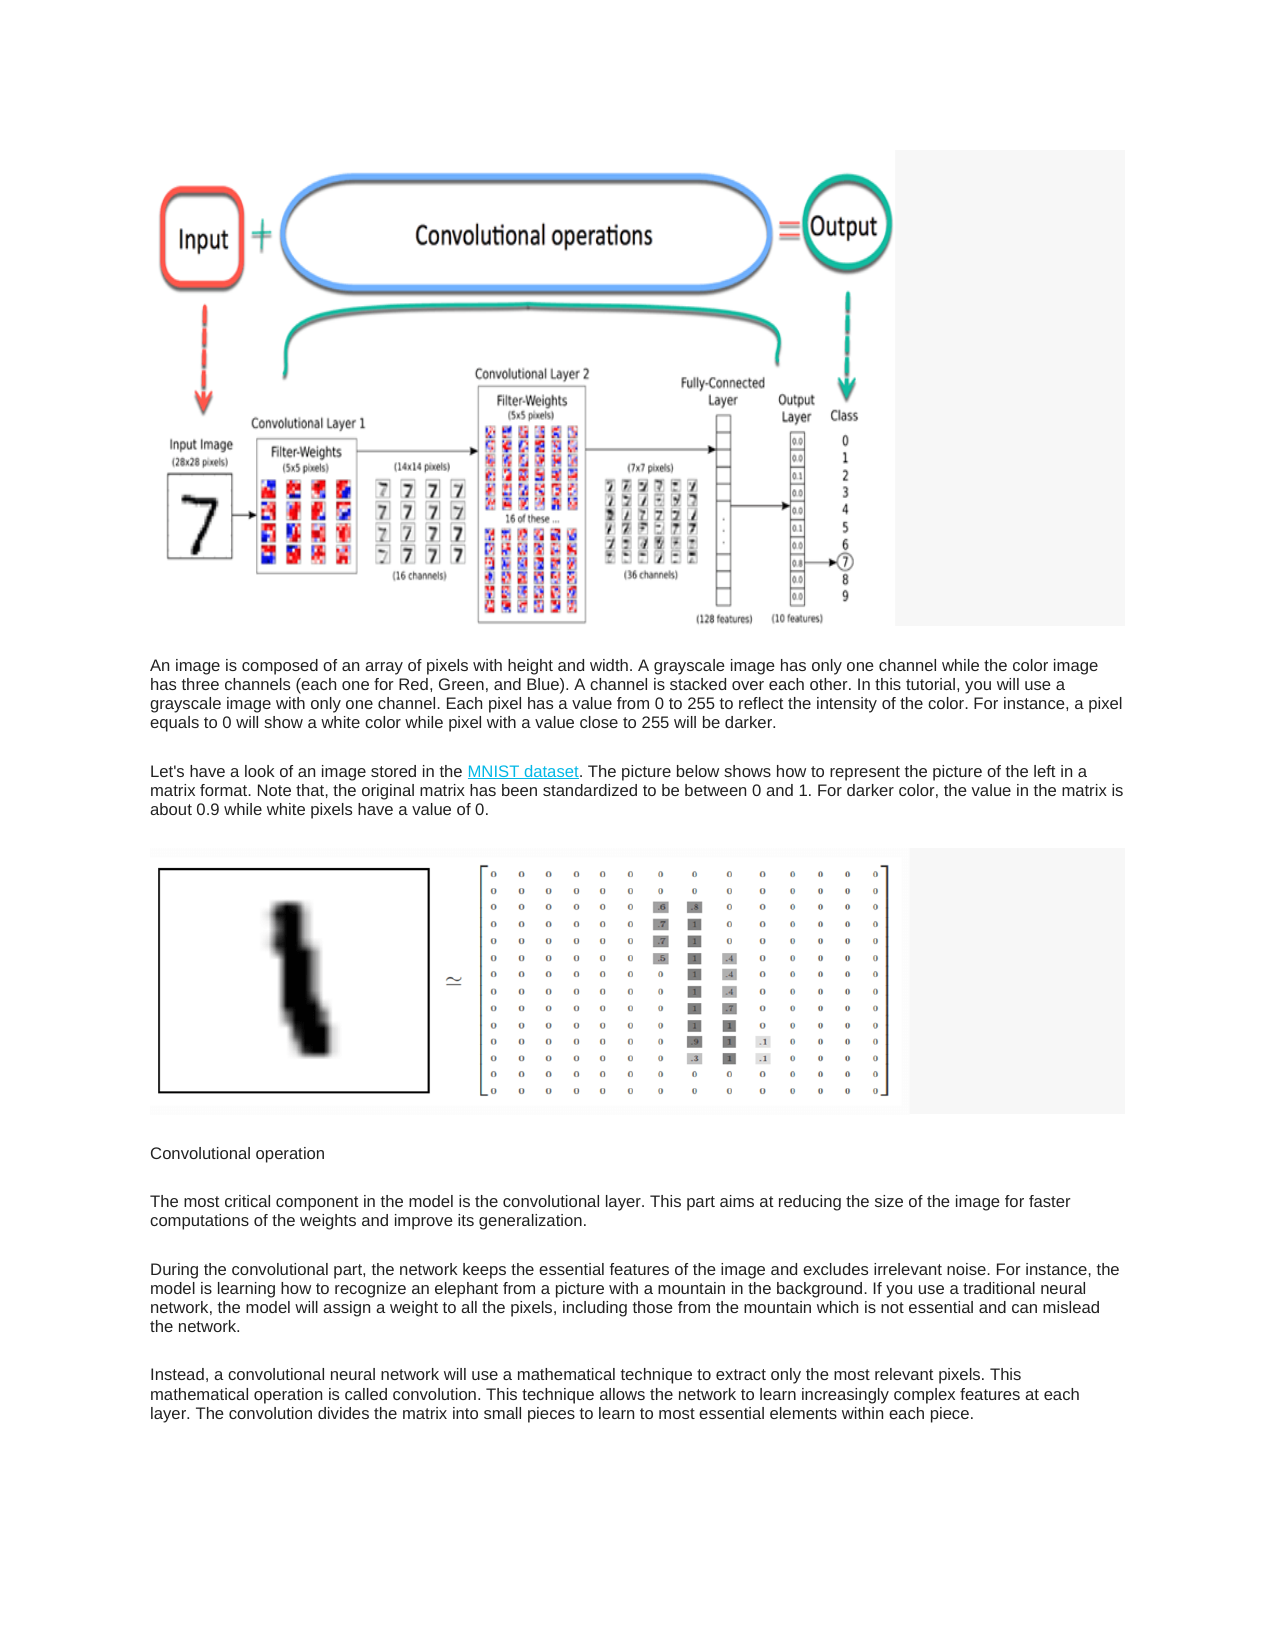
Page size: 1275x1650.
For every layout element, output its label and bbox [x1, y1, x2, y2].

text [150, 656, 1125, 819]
picture [150, 150, 896, 627]
picture [150, 848, 910, 1115]
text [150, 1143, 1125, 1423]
